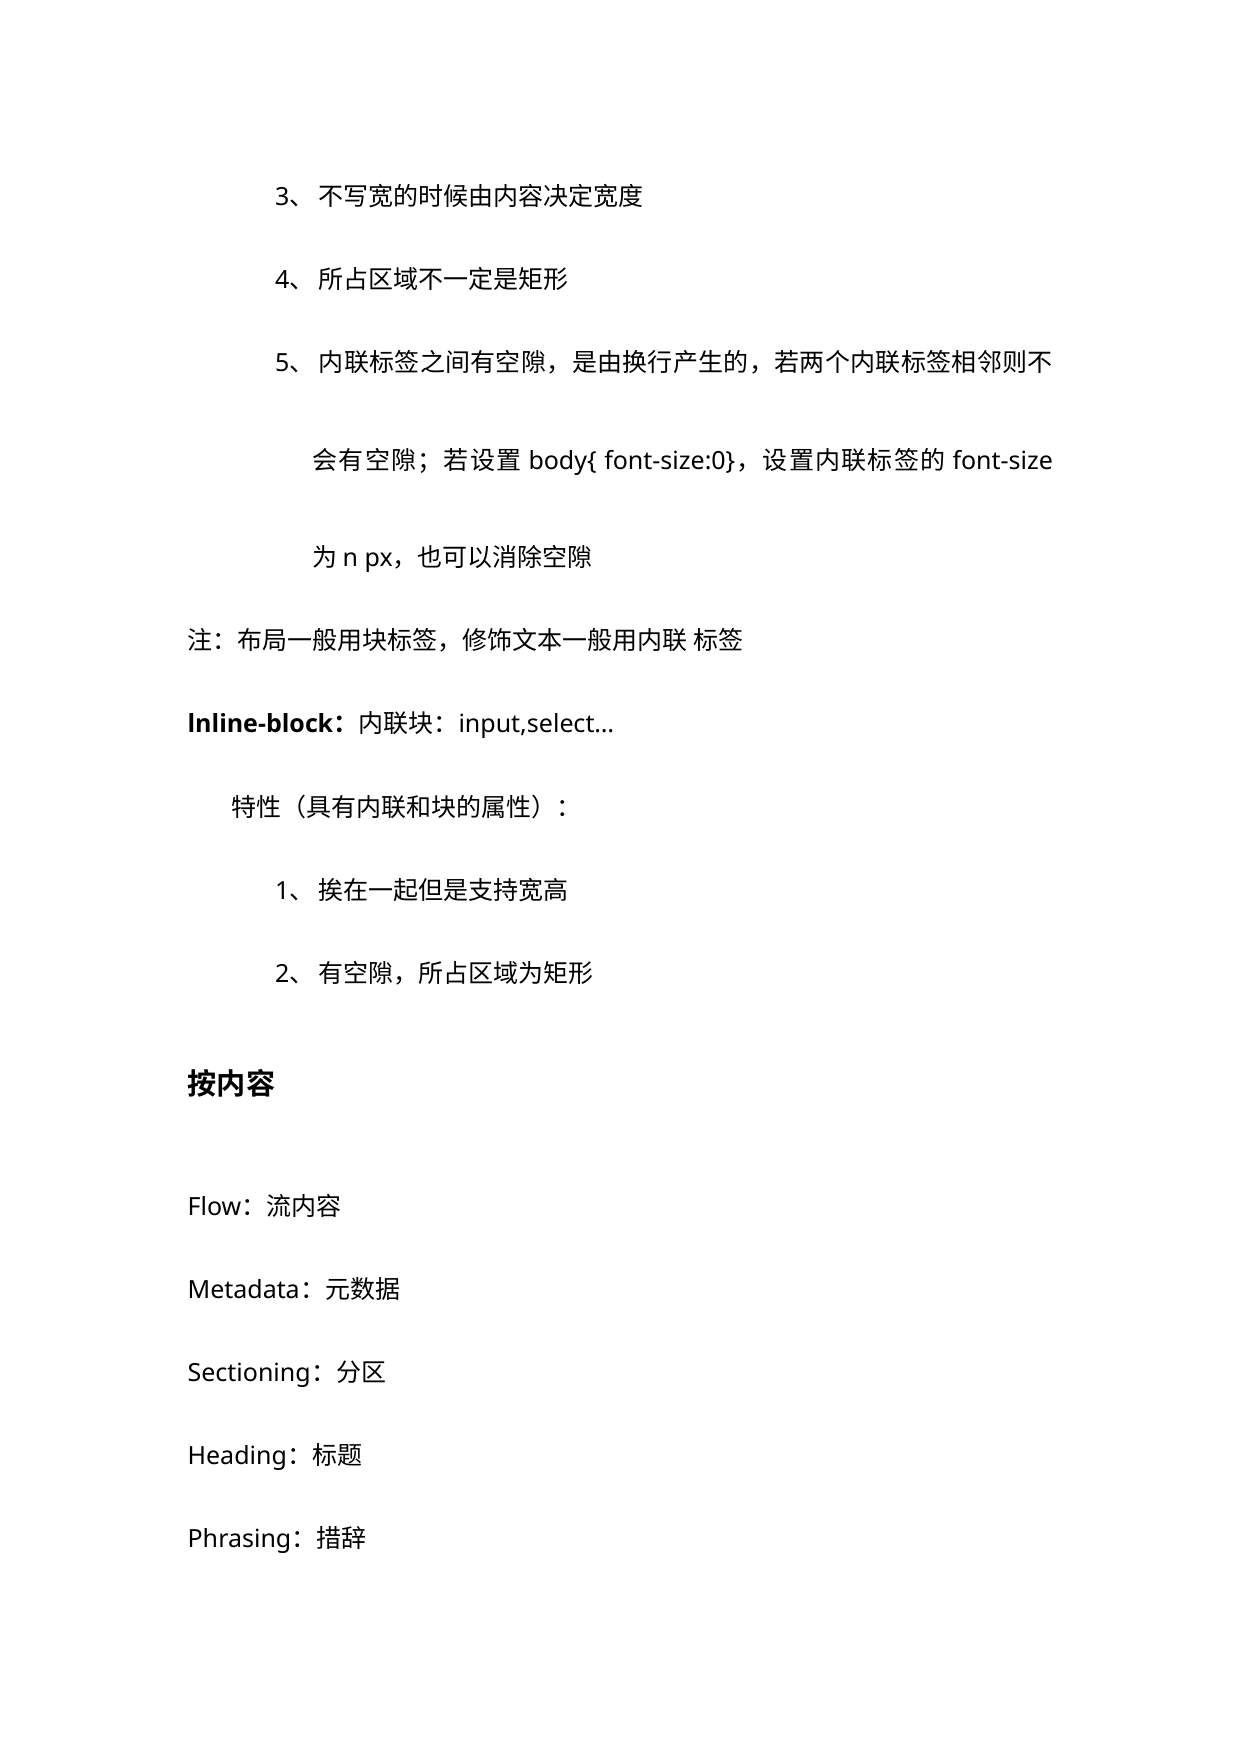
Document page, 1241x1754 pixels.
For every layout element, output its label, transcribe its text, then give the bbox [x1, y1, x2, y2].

text Flow：流内容 [187, 1172, 1053, 1237]
text 注：布局一般用块标签，修饰文本一般用内联 标签 [187, 606, 1053, 671]
text Phrasing：措辞 [187, 1504, 1053, 1569]
list 内联标签之间有空隙，是由换行产生的，若两个内联标签相邻则不会有空隙；若设置body{ font-size:0}，设置内联标签的font-size为n px，也可以消除空隙 [275, 328, 1053, 588]
text Sectioning：分区 [187, 1338, 1053, 1403]
text 特性（具有内联和块的属性）： [187, 773, 1053, 838]
text lnline-block：内联块：input,select… [187, 689, 1053, 754]
list 挨在一起但是支持宽高 [275, 856, 1053, 921]
text Heading：标题 [187, 1421, 1053, 1486]
list 不写宽的时候由内容决定宽度 [275, 162, 1053, 227]
text Metadata：元数据 [187, 1255, 1053, 1320]
subtitle 按内容 [187, 1049, 1053, 1114]
list 有空隙，所占区域为矩形 [275, 939, 1053, 1004]
list 所占区域不一定是矩形 [275, 245, 1053, 310]
